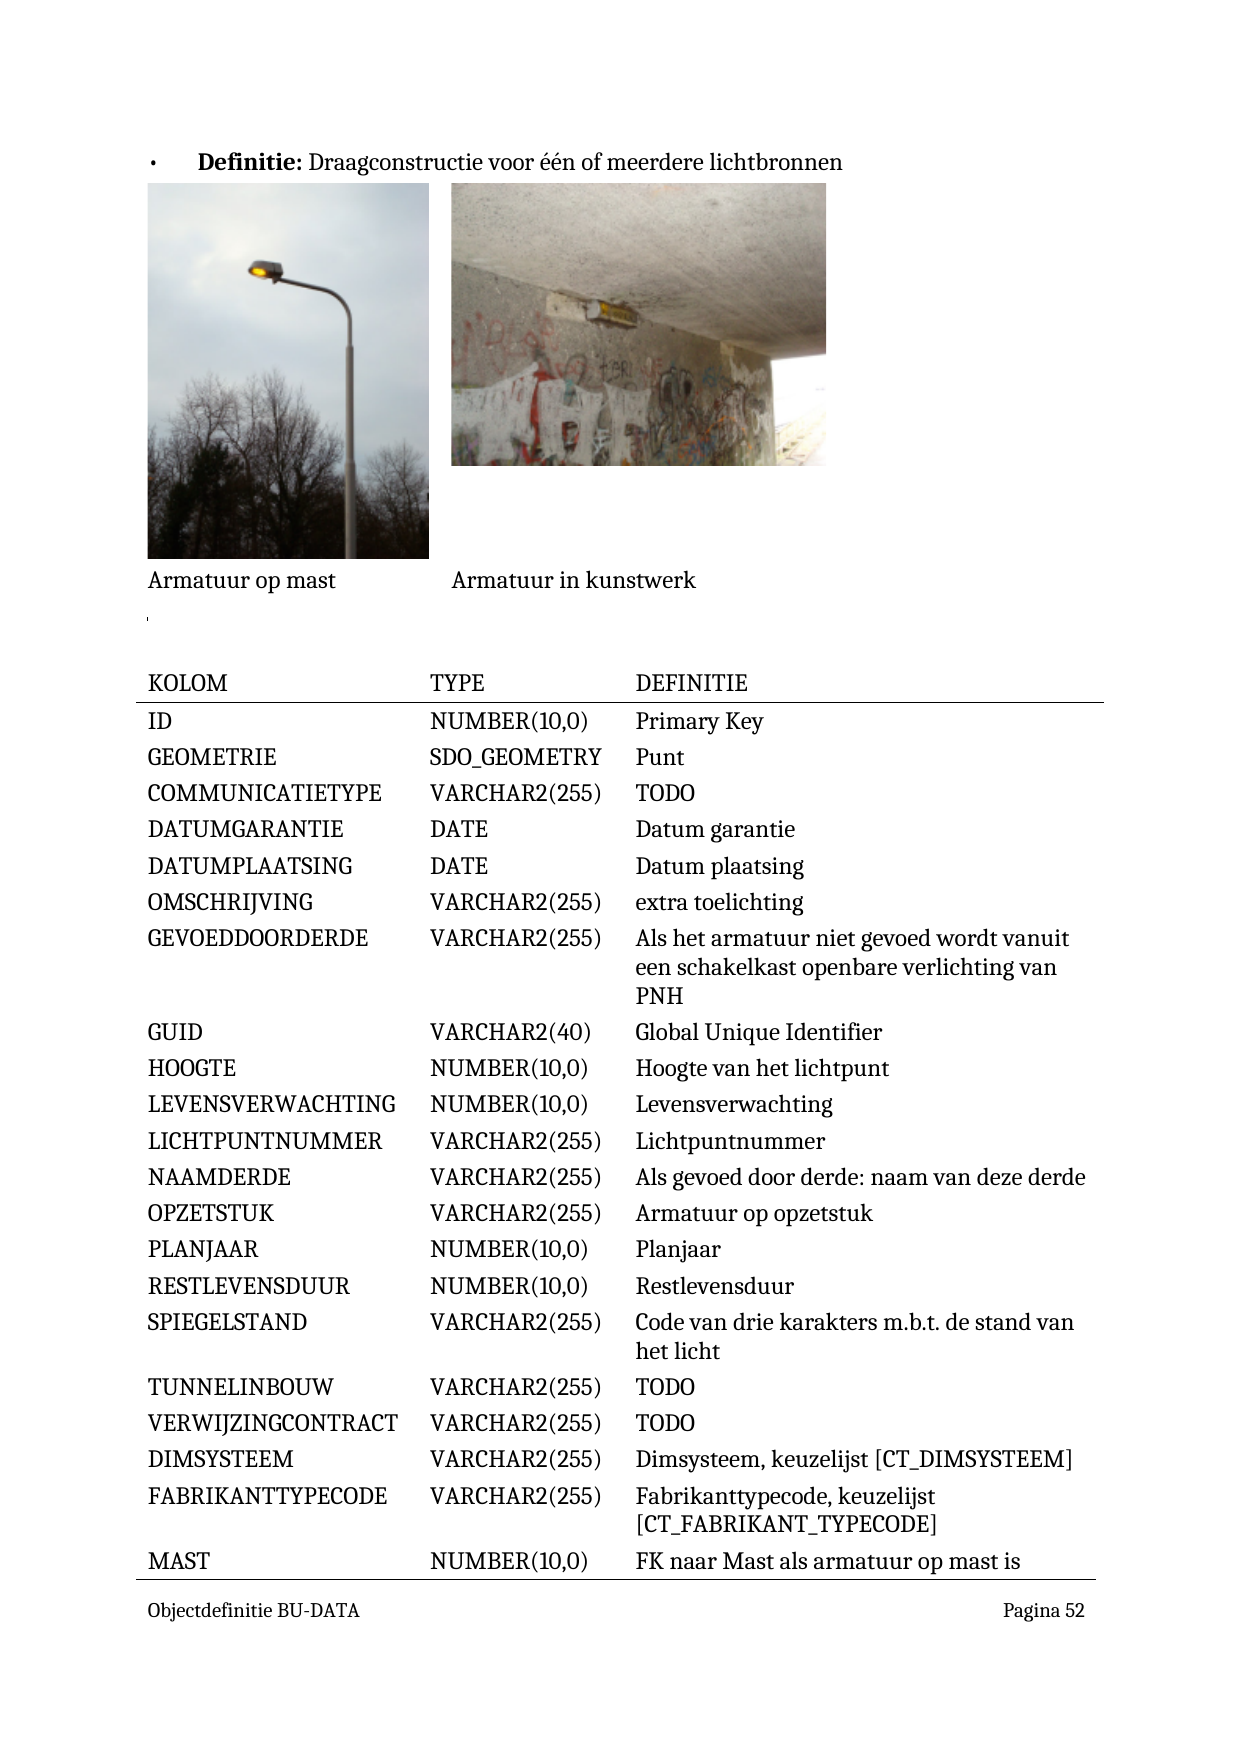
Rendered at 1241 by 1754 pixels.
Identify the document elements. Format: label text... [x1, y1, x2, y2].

picture [451, 183, 827, 466]
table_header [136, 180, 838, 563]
list Definitie: Draagconstructie voor één of meerdere lichtbronnen [148, 148, 1093, 176]
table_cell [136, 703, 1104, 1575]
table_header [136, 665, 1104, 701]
picture [147, 183, 429, 559]
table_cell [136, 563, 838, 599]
